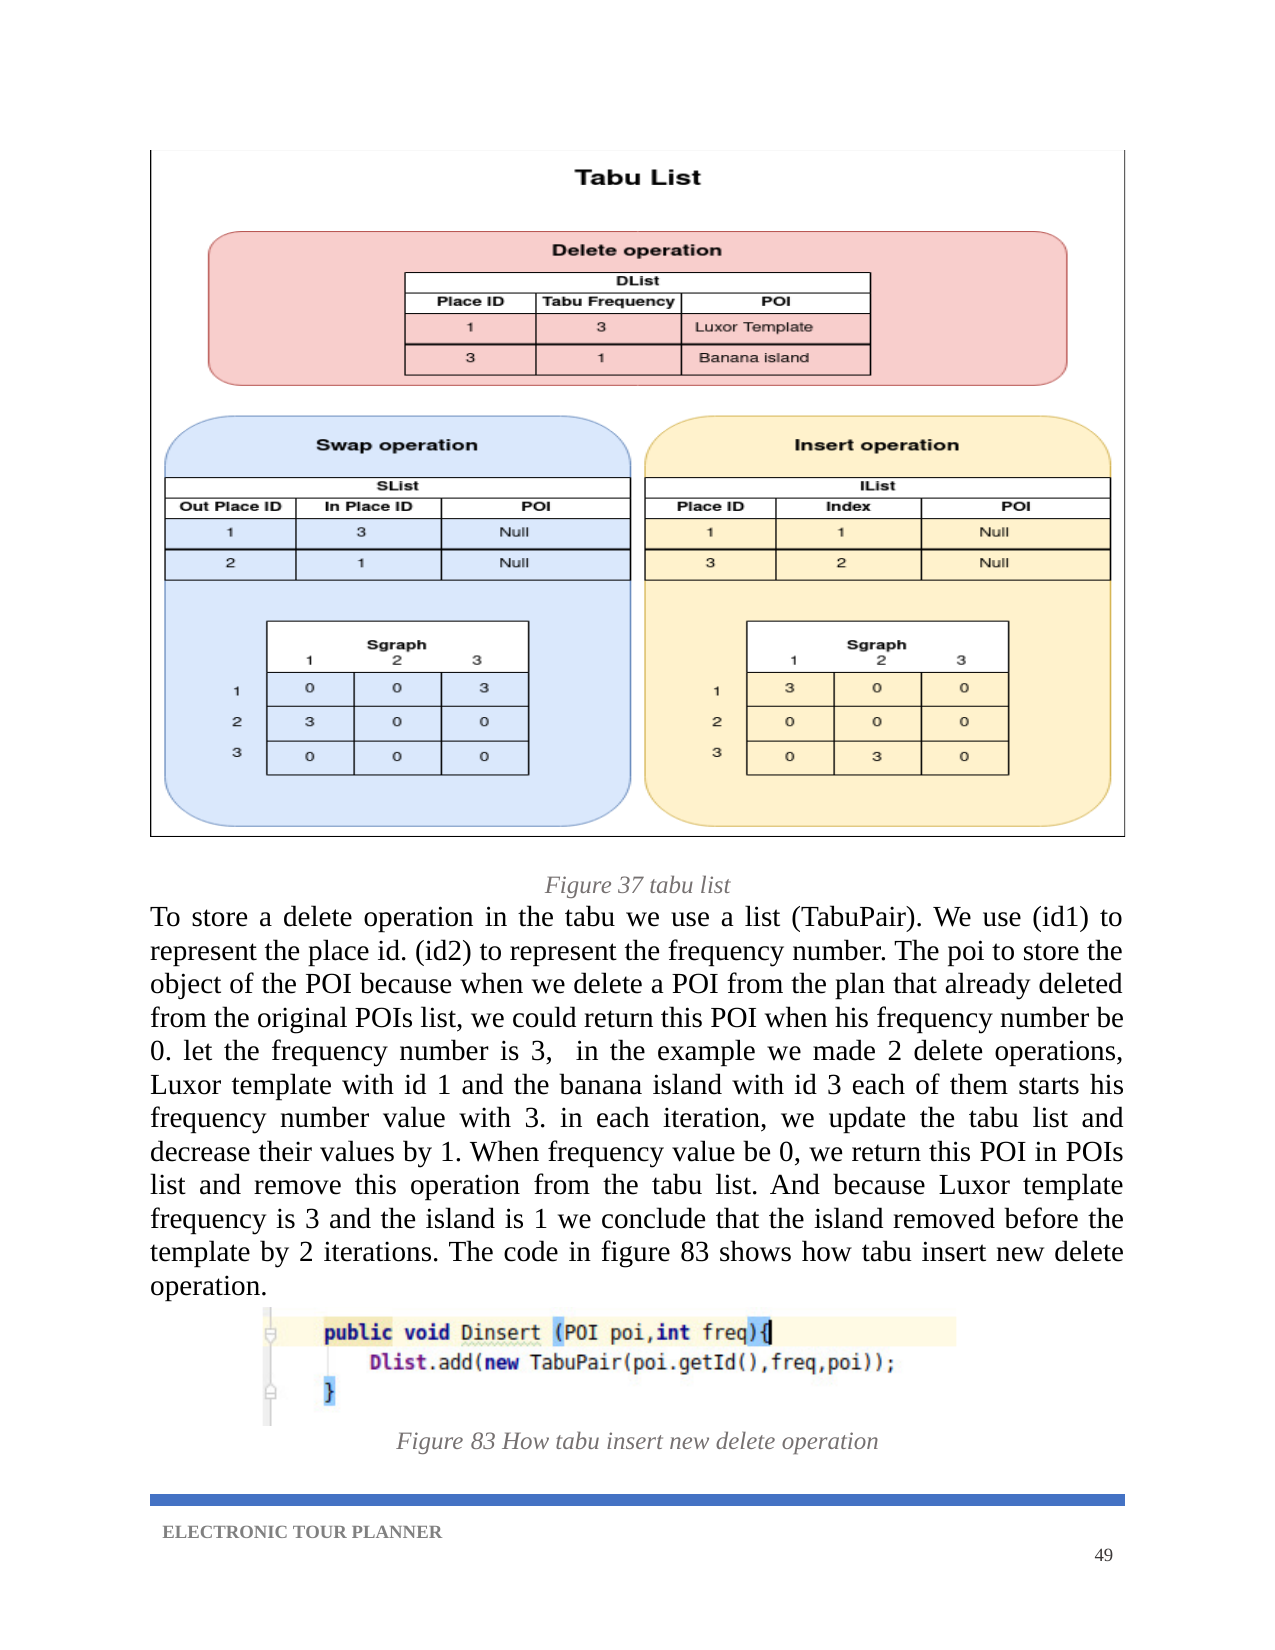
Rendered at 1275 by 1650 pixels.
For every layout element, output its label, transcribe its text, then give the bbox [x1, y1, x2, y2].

text To store a delete operation in the tabu we use a list (TabuPair). We use (id1) to represent the place id. (id2) to represent the frequency number. The poi to store the object of the POI because when we delete a POI from the plan that already deleted from the original POIs list, we could return this POI when his frequency number be 0. let the frequency number is 3, in the example we made 2 delete operations, Luxor template with id 1 and the banana island with id 3 each of them starts his frequency number value with 3. in each iteration, we update the tabu list and decrease their values by 1. When frequency value be 0, we return this POI in POIs list and remove this operation from the tabu list. And because Luxor template frequency is 3 and the island is 1 we conclude that the island removed before the template by 2 iterations. The code in figure 83 shows how tabu insert new delete operation. [150, 899, 1125, 1302]
picture [150, 150, 1125, 837]
text Figure 37 tabu list [150, 870, 1125, 899]
picture [262, 1307, 957, 1426]
